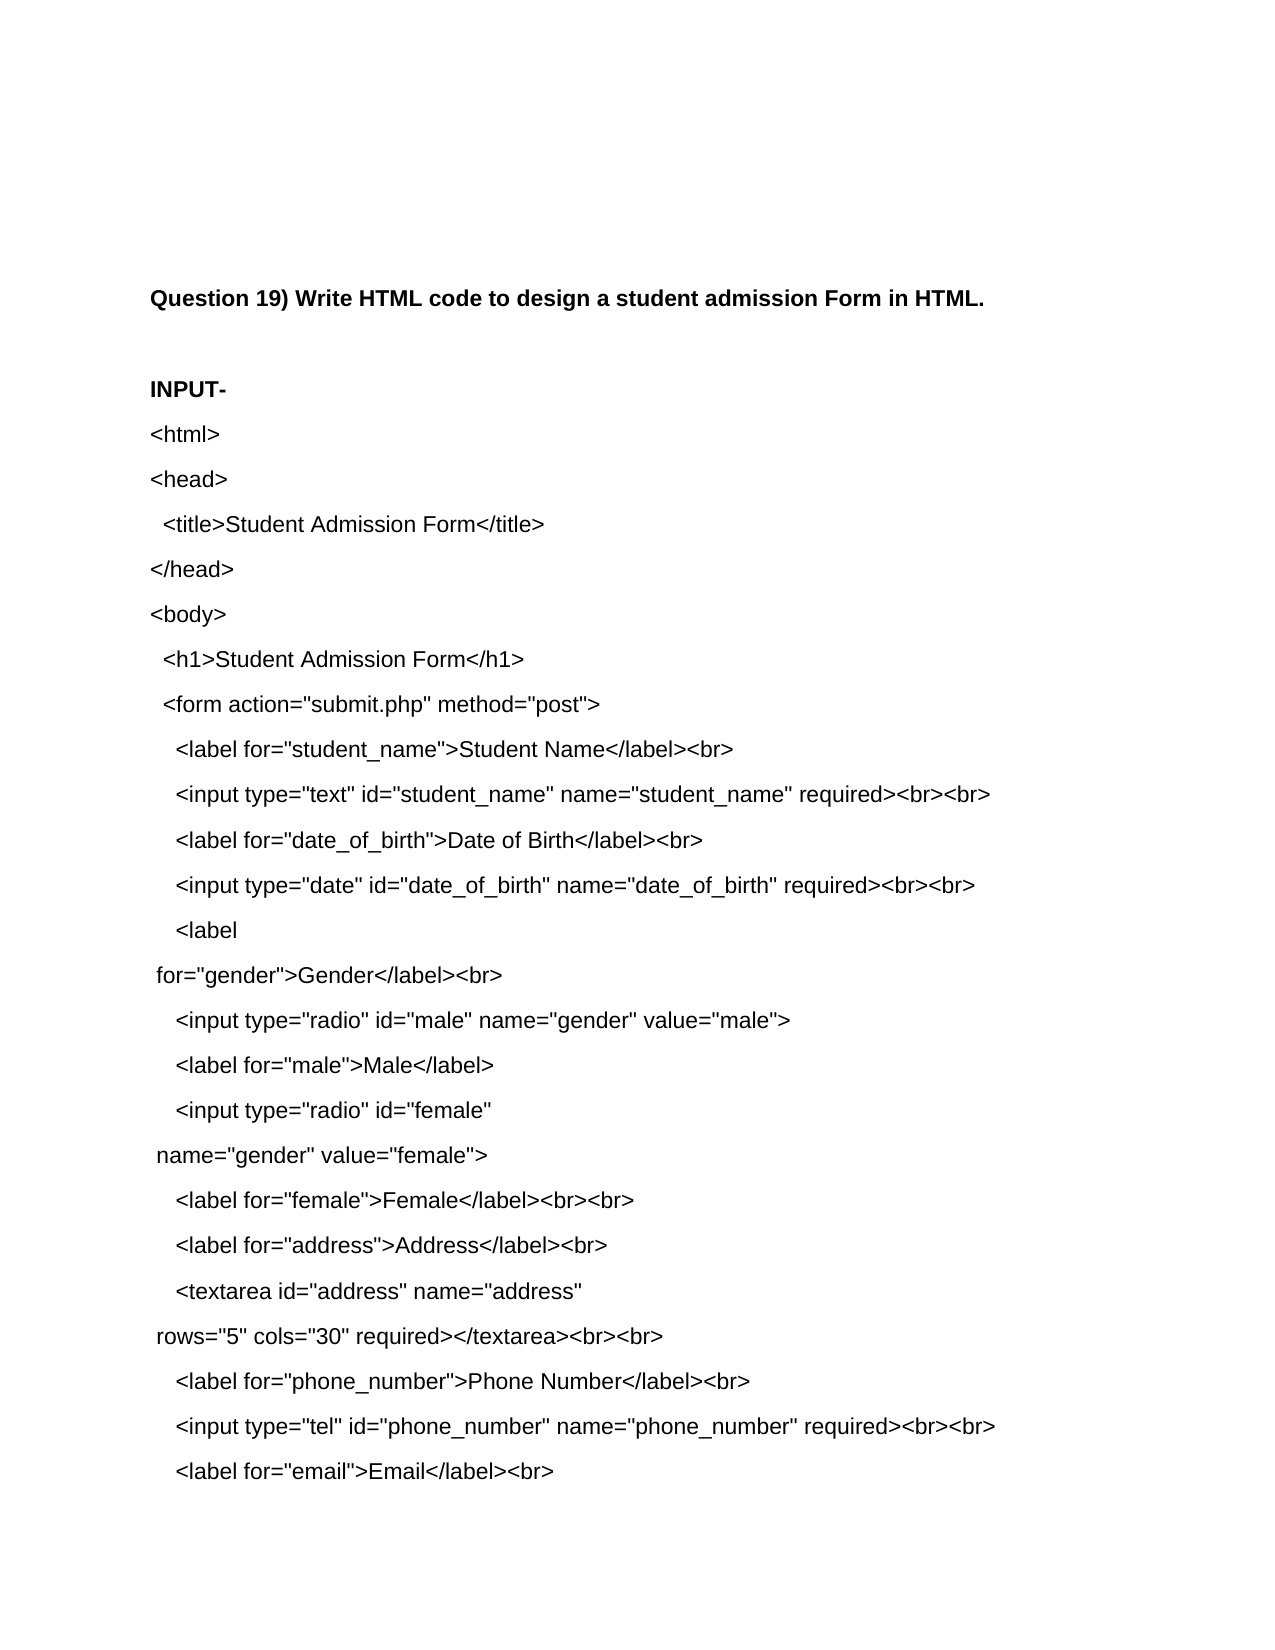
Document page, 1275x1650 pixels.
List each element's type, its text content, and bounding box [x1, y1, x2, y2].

text rows="5" cols="30" required></textarea><br><br> [150, 1323, 1125, 1349]
text <input type="date" id="date_of_birth" name="date_of_birth" required><br><br> [150, 872, 1125, 898]
text <label for="male">Male</label> [150, 1052, 1125, 1078]
text <label for="phone_number">Phone Number</label><br> [150, 1368, 1125, 1394]
text name="gender" value="female"> [150, 1142, 1125, 1169]
text <input type="text" id="student_name" name="student_name" required><br><br> [150, 781, 1125, 808]
text <textarea id="address" name="address" [150, 1278, 1125, 1304]
text <head> [150, 466, 1125, 492]
text for="gender">Gender</label><br> [150, 962, 1125, 988]
text INPUT- [150, 376, 1125, 402]
text <label for="email">Email</label><br> [150, 1458, 1125, 1484]
text <input type="radio" id="female" [150, 1097, 1125, 1123]
text <html> [150, 421, 1125, 447]
text <title>Student Admission Form</title> [150, 511, 1125, 537]
text Question 19) Write HTML code to design a student admission Form in HTML. [150, 285, 1125, 312]
text <label for="date_of_birth">Date of Birth</label><br> [150, 827, 1125, 853]
text </head> [150, 556, 1125, 582]
text <label for="student_name">Student Name</label><br> [150, 736, 1125, 763]
text <body> [150, 601, 1125, 627]
text <input type="radio" id="male" name="gender" value="male"> [150, 1007, 1125, 1033]
text <label [150, 917, 1125, 943]
text <form action="submit.php" method="post"> [150, 691, 1125, 718]
text <label for="address">Address</label><br> [150, 1232, 1125, 1259]
text <label for="female">Female</label><br><br> [150, 1187, 1125, 1214]
text <h1>Student Admission Form</h1> [150, 646, 1125, 672]
text <input type="tel" id="phone_number" name="phone_number" required><br><br> [150, 1413, 1125, 1439]
